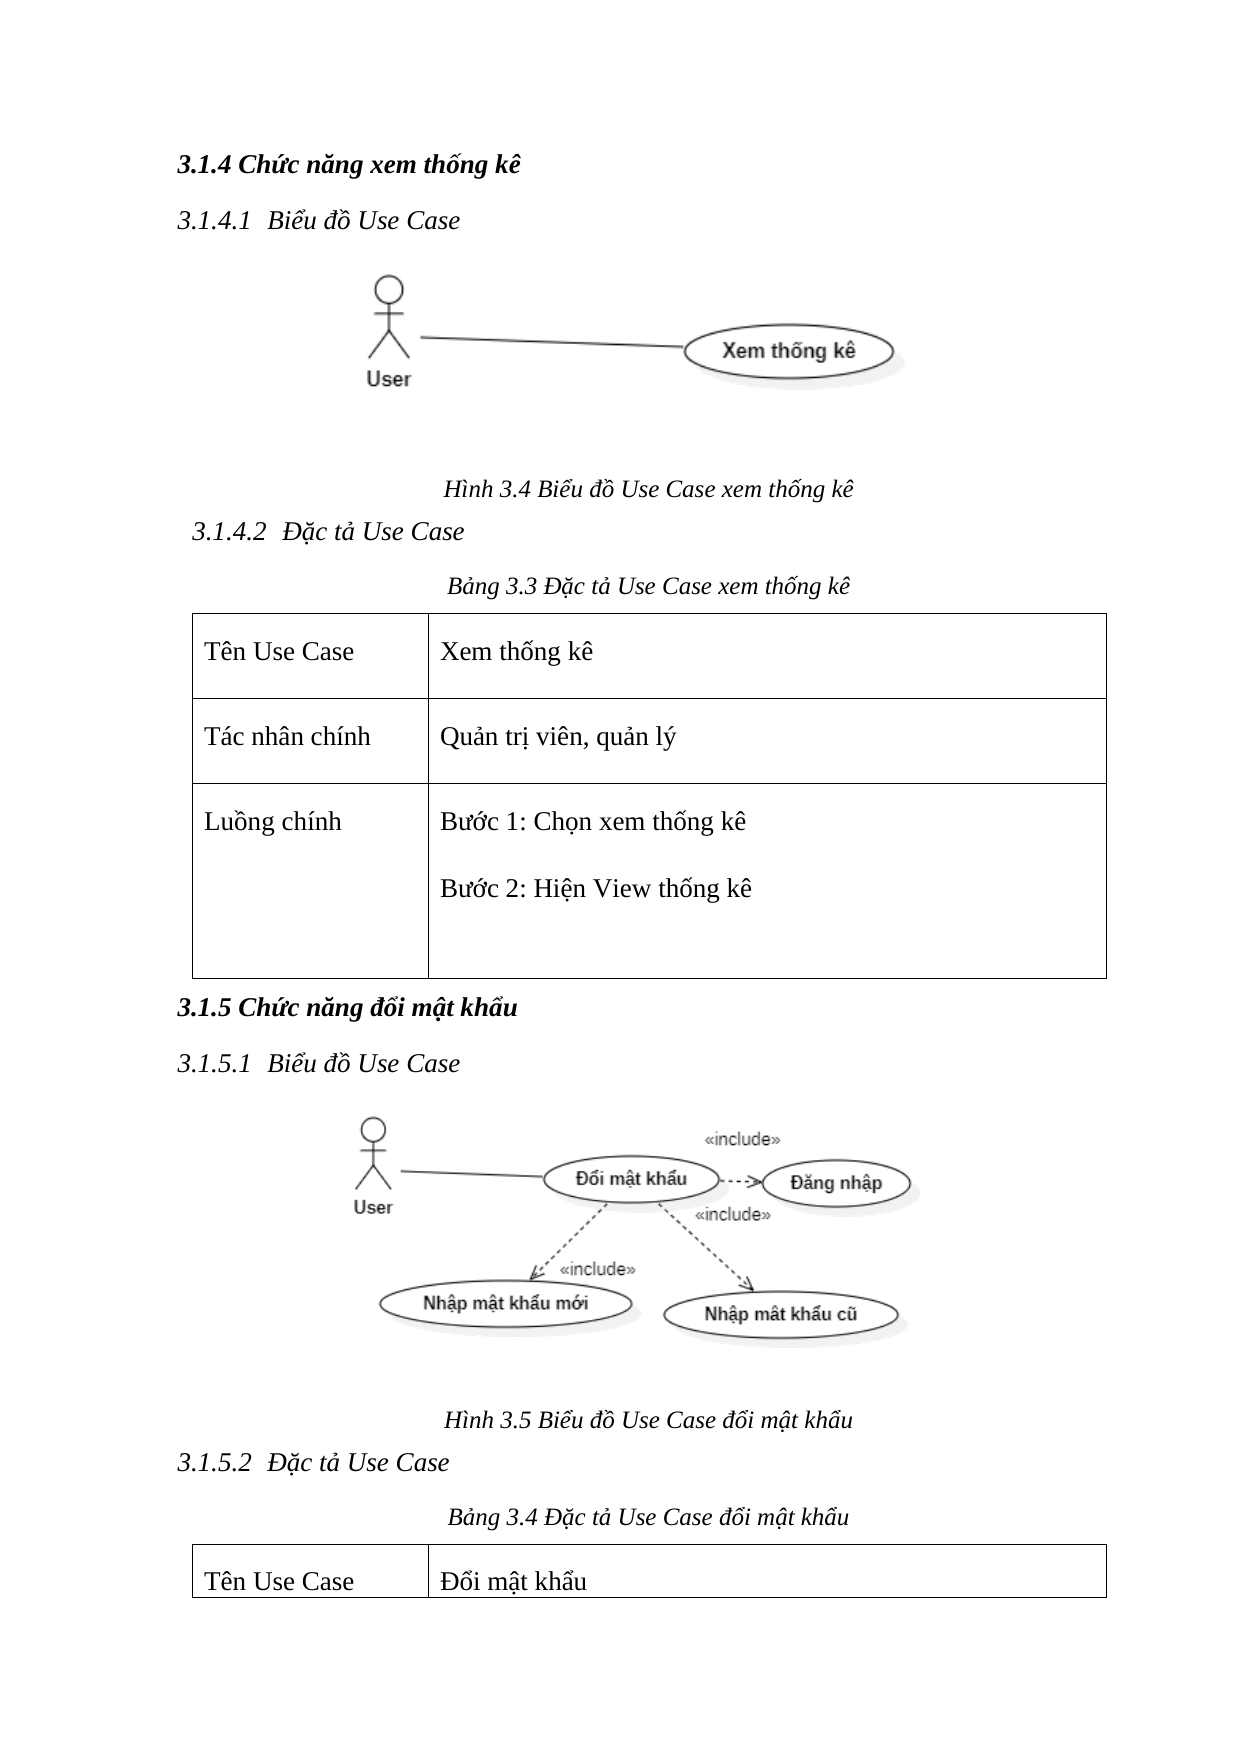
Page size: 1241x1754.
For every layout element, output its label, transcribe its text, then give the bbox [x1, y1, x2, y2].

table_cell Luồng chính [193, 784, 428, 978]
table_header Tên Use Case [193, 1545, 428, 1597]
table_cell Quản trị viên, quản lý [429, 699, 1106, 783]
table_header Xem thống kê [429, 614, 1106, 698]
subtitle Đặc tả Use Case [177, 1446, 1122, 1477]
subtitle Đặc tả Use Case [192, 515, 1122, 546]
picture [334, 1103, 965, 1393]
table_header Đổi mật khẩu [429, 1545, 1106, 1597]
subtitle Biểu đồ Use Case [177, 204, 1122, 235]
table_cell Bước 1: Chọn xem thống kê Bước 2: Hiện View thống kê [429, 784, 1106, 978]
table_header Tên Use Case [193, 614, 428, 698]
table_cell Tác nhân chính [193, 699, 428, 783]
subtitle Chức năng đổi mật khẩu [177, 991, 1122, 1022]
subtitle Biểu đồ Use Case [177, 1047, 1122, 1078]
subtitle Chức năng xem thống kê [177, 148, 1122, 179]
picture [344, 260, 955, 462]
